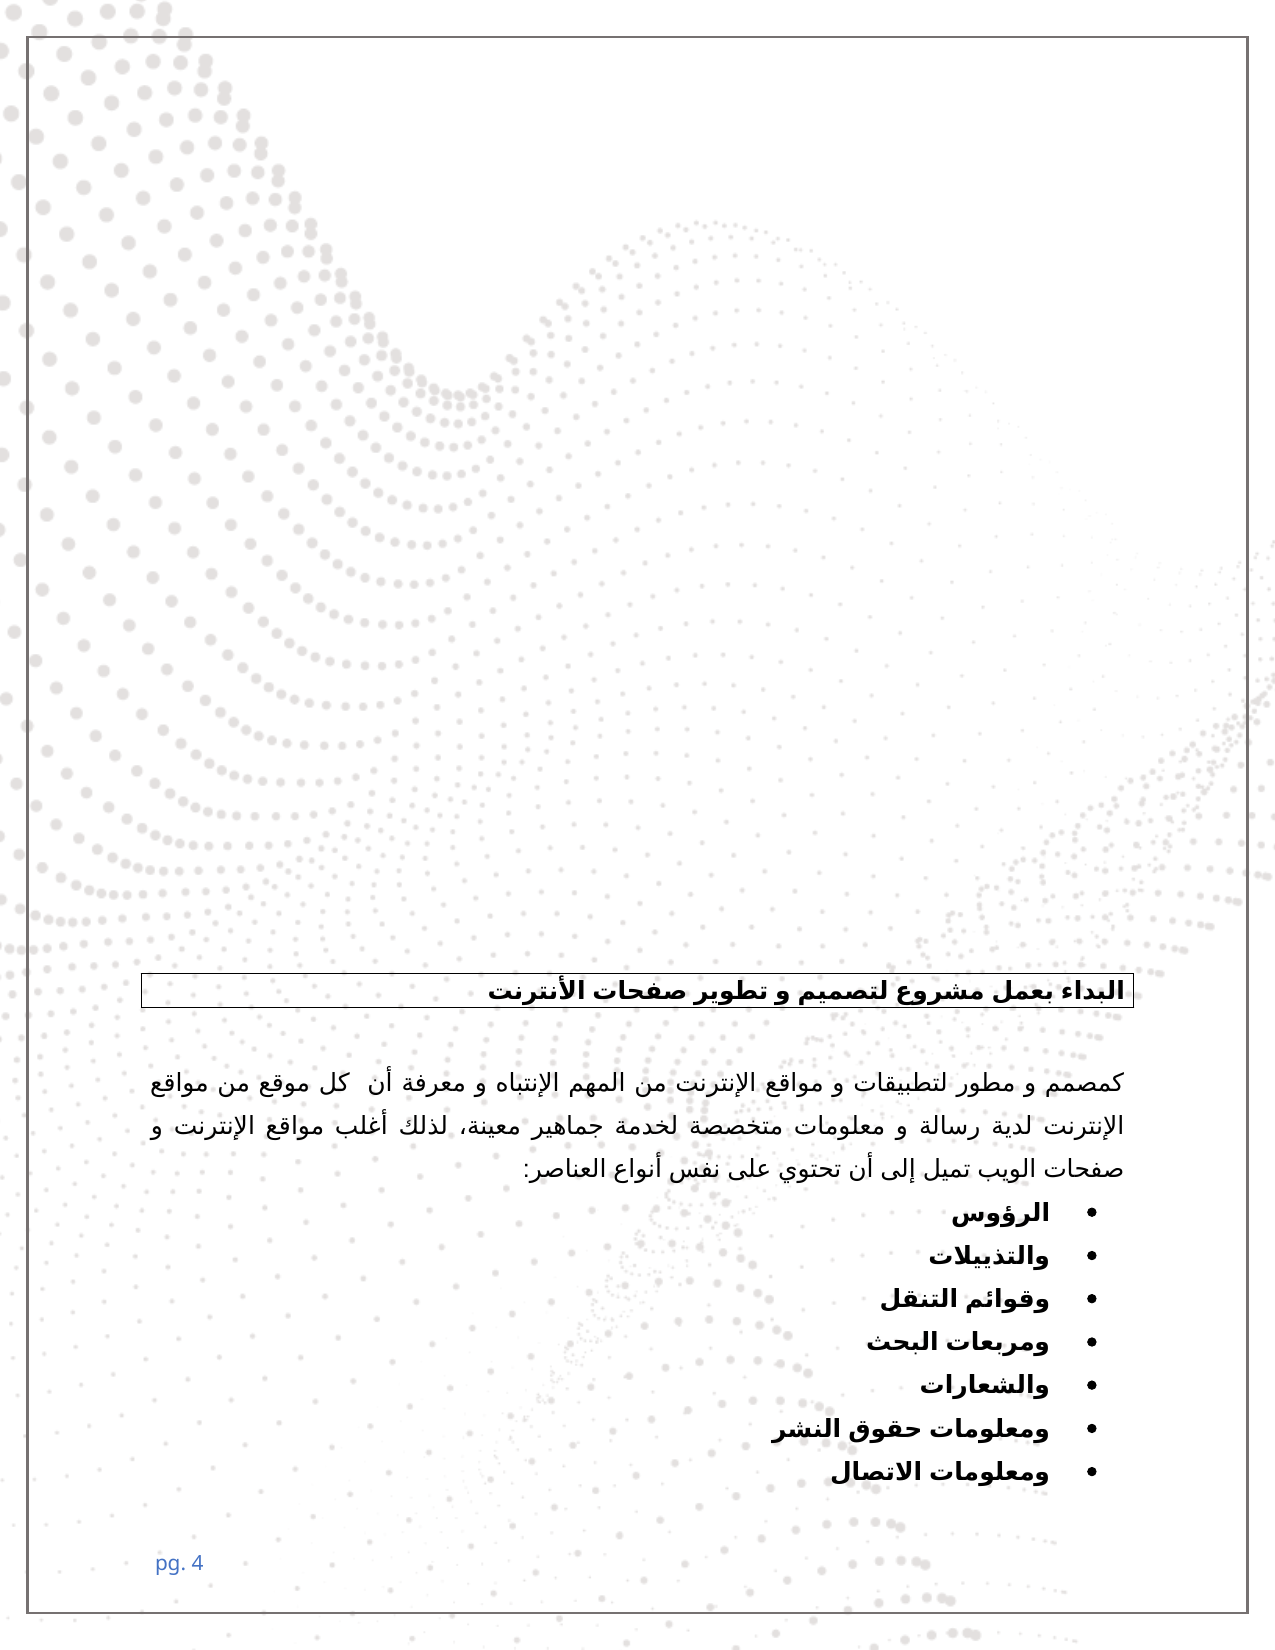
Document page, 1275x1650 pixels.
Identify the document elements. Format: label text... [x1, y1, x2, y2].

text البداء بعمل مشروع لتصميم و تطوير صفحات الأنترنت [142, 974, 1133, 1007]
list ومعلومات الاتصال [150, 1457, 1087, 1486]
list ومعلومات حقوق النشر [150, 1414, 1087, 1443]
text كمصمم و مطور لتطبيقات و مواقع الإنترنت من المهم الإنتباه و معرفة أن كل موقع من مواقع الإنترنت لدية رسالة و معلومات متخصصة لخدمة جماهير معينة، لذلك أغلب مواقع الإنترنت و صفحات الويب تميل إلى أن تحتوي على نفس أنواع العناصر: [150, 1068, 1125, 1183]
list والشعارات [150, 1371, 1087, 1399]
list والتذييلات [150, 1241, 1087, 1270]
list الرؤوس [150, 1198, 1087, 1226]
list ومربعات البحث [150, 1327, 1087, 1356]
list وقوائم التنقل [150, 1284, 1087, 1313]
